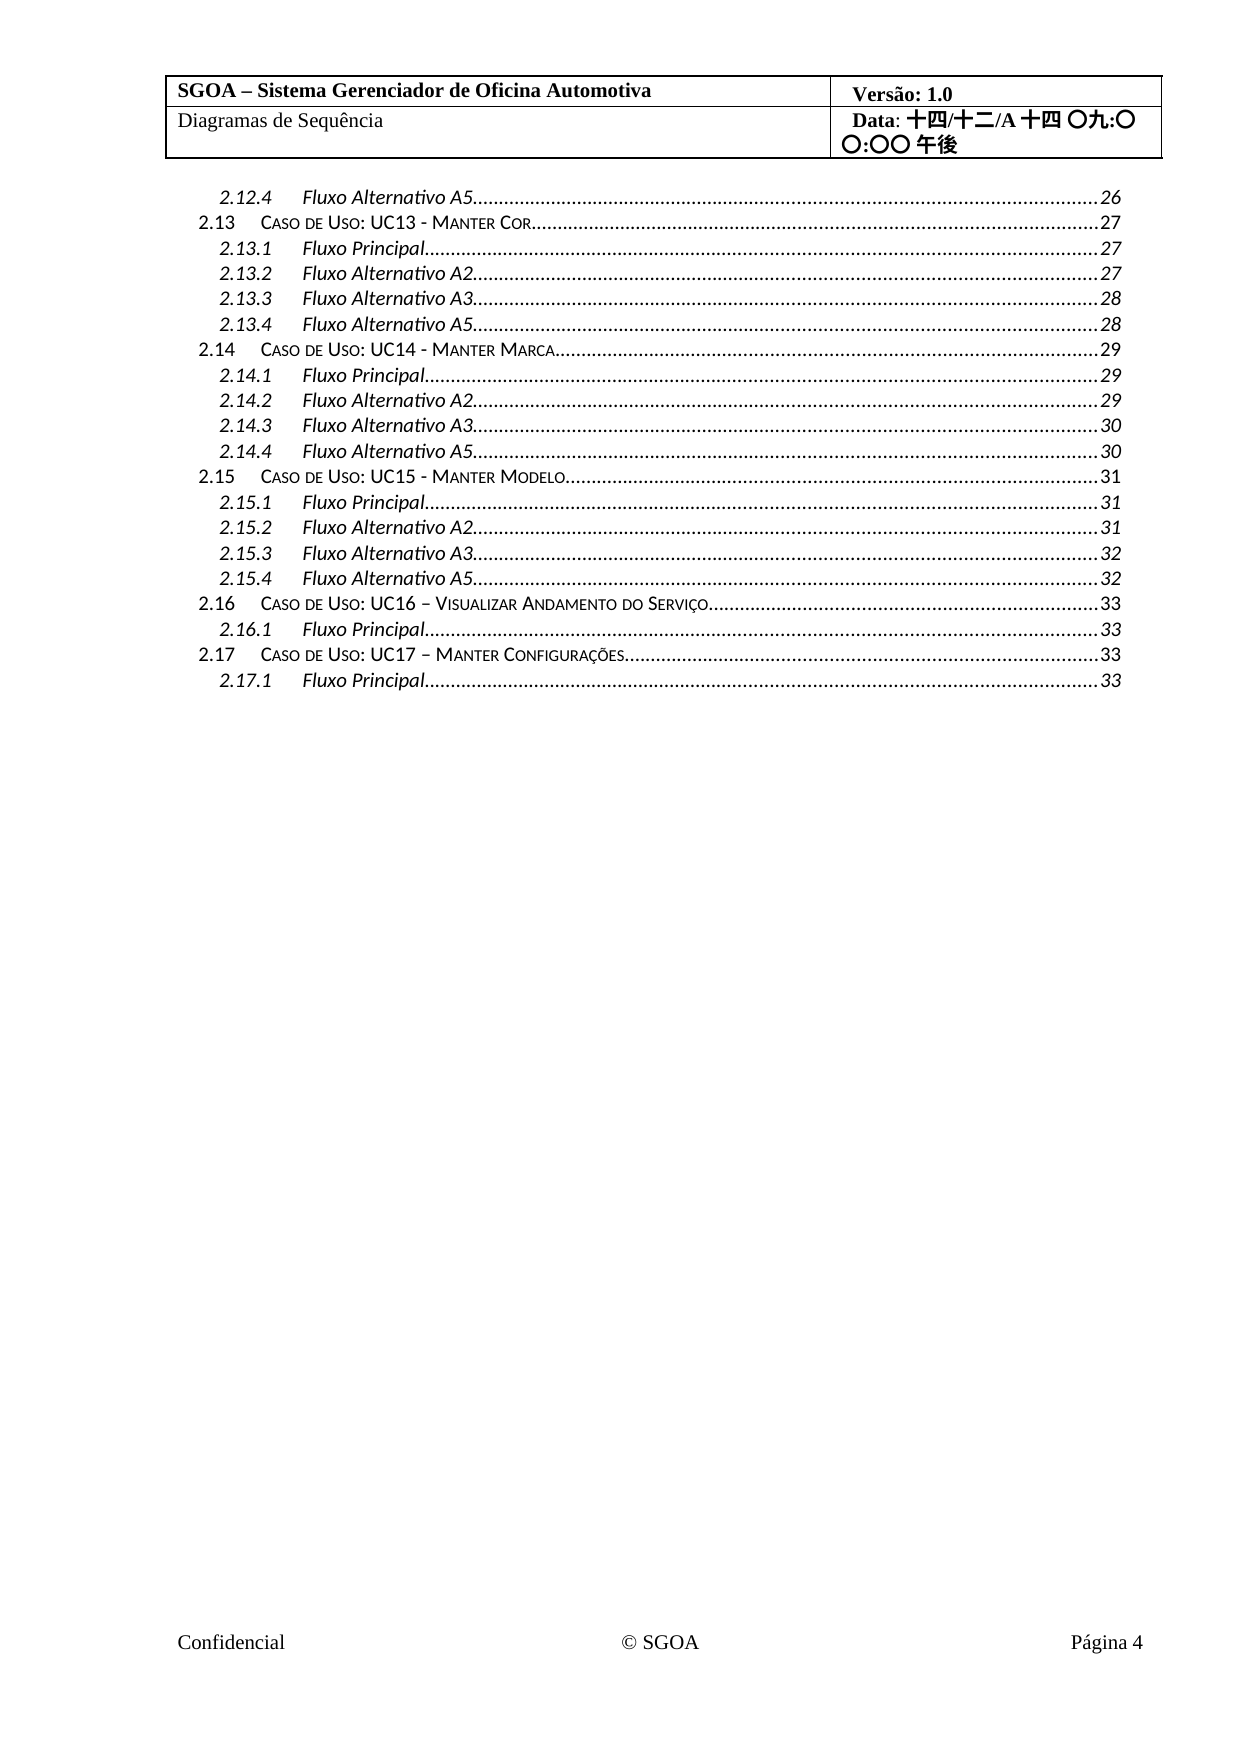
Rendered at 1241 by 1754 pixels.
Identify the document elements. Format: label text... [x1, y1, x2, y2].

text 2.13.3 Fluxo Alternativo A3 28 [219, 286, 1122, 311]
text 2.12.4 Fluxo Alternativo A5 26 [219, 184, 1122, 209]
text 2.17 Caso de Uso: UC17 – Manter Configurações 33 [198, 641, 1122, 667]
text 2.14.4 Fluxo Alternativo A5 30 [219, 438, 1122, 463]
text 2.15.2 Fluxo Alternativo A2 31 [219, 514, 1122, 540]
text 2.14 Caso de Uso: UC14 - Manter Marca 29 [198, 336, 1122, 362]
text 2.16 Caso de Uso: UC16 – Visualizar Andamento do Serviço 33 [198, 591, 1122, 616]
text 2.17.1 Fluxo Principal 33 [219, 667, 1122, 692]
text 2.15.4 Fluxo Alternativo A5 32 [219, 565, 1122, 591]
text 2.15.1 Fluxo Principal 31 [219, 489, 1122, 514]
text 2.15 Caso de Uso: UC15 - Manter Modelo 31 [198, 463, 1122, 489]
text 2.14.1 Fluxo Principal 29 [219, 362, 1122, 387]
text 2.14.2 Fluxo Alternativo A2 29 [219, 387, 1122, 413]
text 2.15.3 Fluxo Alternativo A3 32 [219, 540, 1122, 565]
text 2.13.2 Fluxo Alternativo A2 27 [219, 260, 1122, 286]
text 2.14.3 Fluxo Alternativo A3 30 [219, 413, 1122, 438]
text 2.13.1 Fluxo Principal 27 [219, 235, 1122, 260]
text 2.16.1 Fluxo Principal 33 [219, 616, 1122, 641]
text 2.13 Caso de Uso: UC13 - Manter Cor 27 [198, 209, 1122, 235]
text 2.13.4 Fluxo Alternativo A5 28 [219, 311, 1122, 336]
